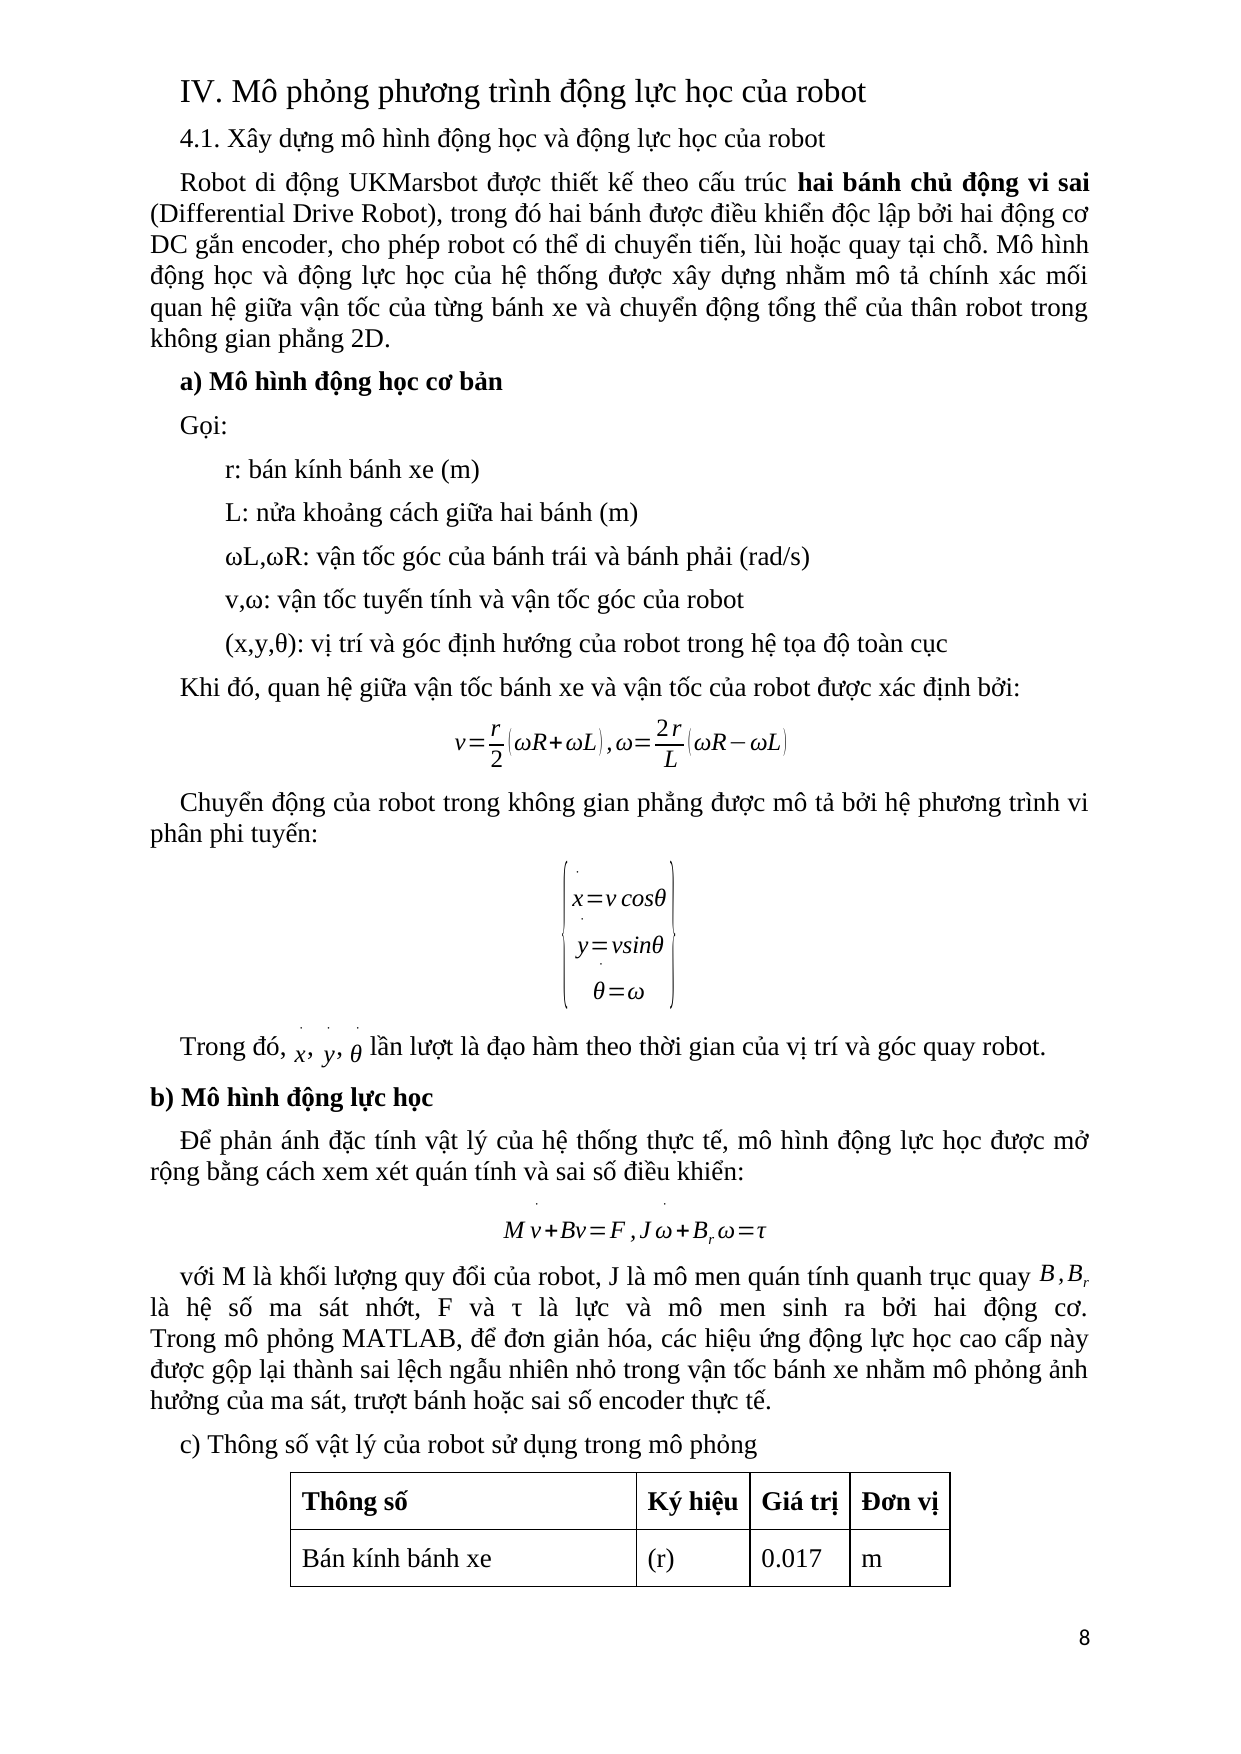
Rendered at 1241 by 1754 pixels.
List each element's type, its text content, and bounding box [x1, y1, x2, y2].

table_cell Bán kính bánh xe [291, 1530, 636, 1586]
text L: nửa khoảng cách giữa hai bánh (m) [225, 496, 1090, 527]
text Gọi: [150, 409, 1090, 440]
text r: bán kính bánh xe (m) [225, 453, 1090, 484]
text Khi đó, quan hệ giữa vận tốc bánh xe và vận tốc của robot được xác định bởi: [150, 671, 1090, 702]
subtitle 4.1. Xây dựng mô hình động học và động lực học của robot [150, 122, 1090, 153]
table_header Giá trị [751, 1473, 849, 1529]
subtitle IV. Mô phỏng phương trình động lực học của robot [150, 72, 1090, 110]
table_cell 0.017 [751, 1530, 849, 1586]
table_cell (r) [637, 1530, 749, 1586]
text Robot di động UKMarsbot được thiết kế theo cấu trúc hai bánh chủ động vi sai (Differential Drive Robot), trong đó hai bánh được điều khiển độc lập bởi hai động cơ DC gắn encoder, cho phép robot có thể di chuyển tiến, lùi hoặc quay tại chỗ. Mô hình động học và động lực học của hệ thống được xây dựng nhằm mô tả chính xác mối quan hệ giữa vận tốc của từng bánh xe và chuyển động tổng thể của thân robot trong không gian phẳng 2D. [150, 166, 1090, 353]
text ωL​,ωR​: vận tốc góc của bánh trái và bánh phải (rad/s) [225, 540, 1090, 571]
text a) Mô hình động học cơ bản [150, 365, 1090, 397]
text c) Thông số vật lý của robot sử dụng trong mô phỏng [150, 1428, 1090, 1459]
table_header Thông số [291, 1473, 636, 1529]
text b) Mô hình động lực học [150, 1081, 1090, 1112]
text Chuyển động của robot trong không gian phẳng được mô tả bởi hệ phương trình vi phân phi tuyến: [150, 786, 1090, 848]
text Trong đó, , , lần lượt là đạo hàm theo thời gian của vị trí và góc quay robot. [150, 1024, 1090, 1068]
text với M là khối lượng quy đổi của robot, J là mô men quán tính quanh trục quay là hệ số ma sát nhớt, F và τ là lực và mô men sinh ra bởi hai động cơ. Trong mô phỏng MATLAB, để đơn giản hóa, các hiệu ứng động lực học cao cấp này được gộp lại thành sai lệch ngẫu nhiên nhỏ trong vận tốc bánh xe nhằm mô phỏng ảnh hưởng của ma sát, trượt bánh hoặc sai số encoder thực tế. [150, 1259, 1090, 1415]
table_header Đơn vị [851, 1473, 949, 1529]
table_header Ký hiệu [637, 1473, 749, 1529]
text (x,y,θ): vị trí và góc định hướng của robot trong hệ tọa độ toàn cục [225, 627, 1090, 658]
text Để phản ánh đặc tính vật lý của hệ thống thực tế, mô hình động lực học được mở rộng bằng cách xem xét quán tính và sai số điều khiển: [150, 1124, 1090, 1187]
text v,ω: vận tốc tuyến tính và vận tốc góc của robot [225, 584, 1090, 615]
table_cell m [851, 1530, 949, 1586]
